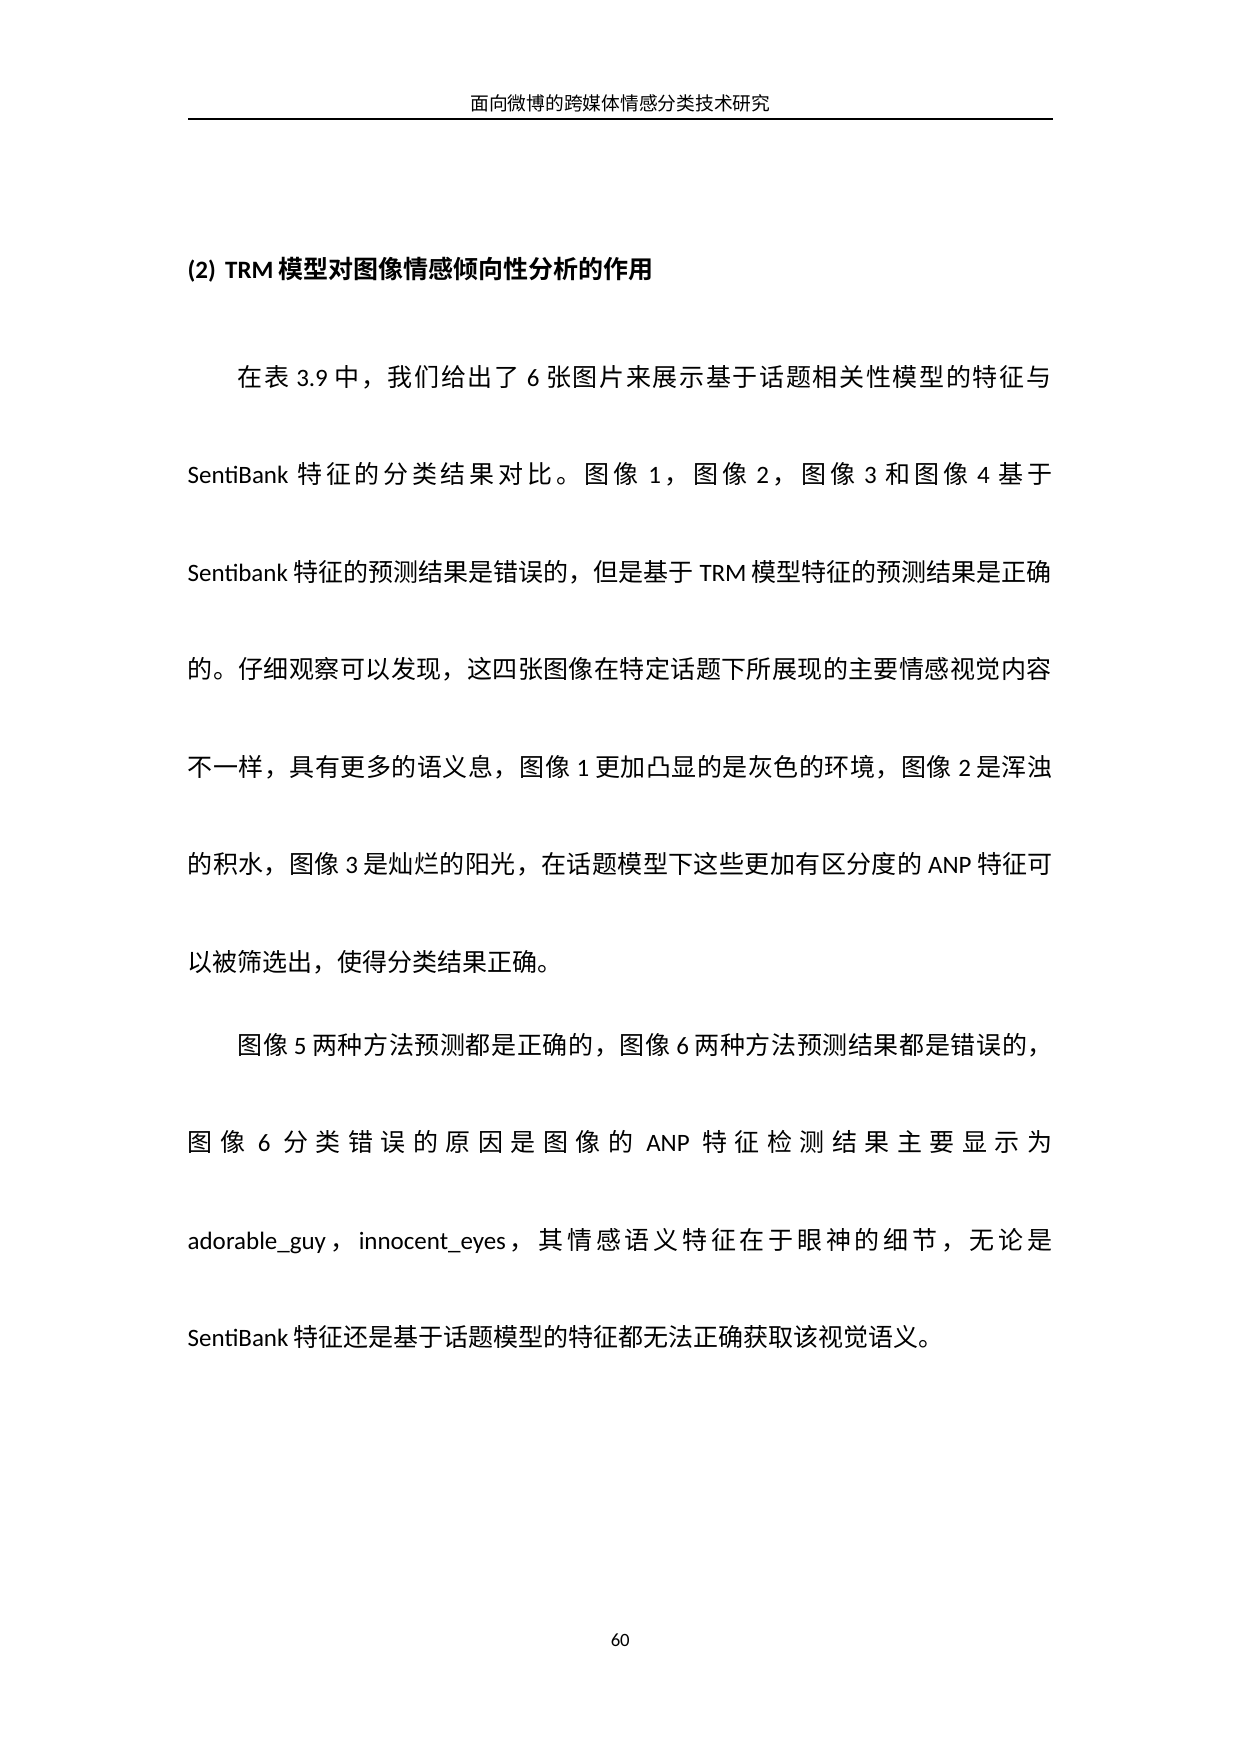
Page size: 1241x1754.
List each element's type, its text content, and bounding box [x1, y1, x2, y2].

text 在表3.9中，我们给出了6张图片来展示基于话题相关性模型的特征与SentiBank特征的分类结果对比。图像1，图像2，图像3和图像4基于Sentibank特征的预测结果是错误的，但是基于TRM模型特征的预测结果是正确的。仔细观察可以发现，这四张图像在特定话题下所展现的主要情感视觉内容不一样，具有更多的语义息，图像1更加凸显的是灰色的环境，图像2是浑浊的积水，图像3是灿烂的阳光，在话题模型下这些更加有区分度的ANP特征可以被筛选出，使得分类结果正确。 [187, 343, 1053, 993]
list TRM模型对图像情感倾向性分析的作用 [187, 235, 1053, 300]
text 图像5两种方法预测都是正确的，图像6两种方法预测结果都是错误的，图像6分类错误的原因是图像的ANP特征检测结果主要显示为adorable_guy，innocent_eyes，其情感语义特征在于眼神的细节，无论是SentiBank特征还是基于话题模型的特征都无法正确获取该视觉语义。 [187, 1011, 1053, 1368]
